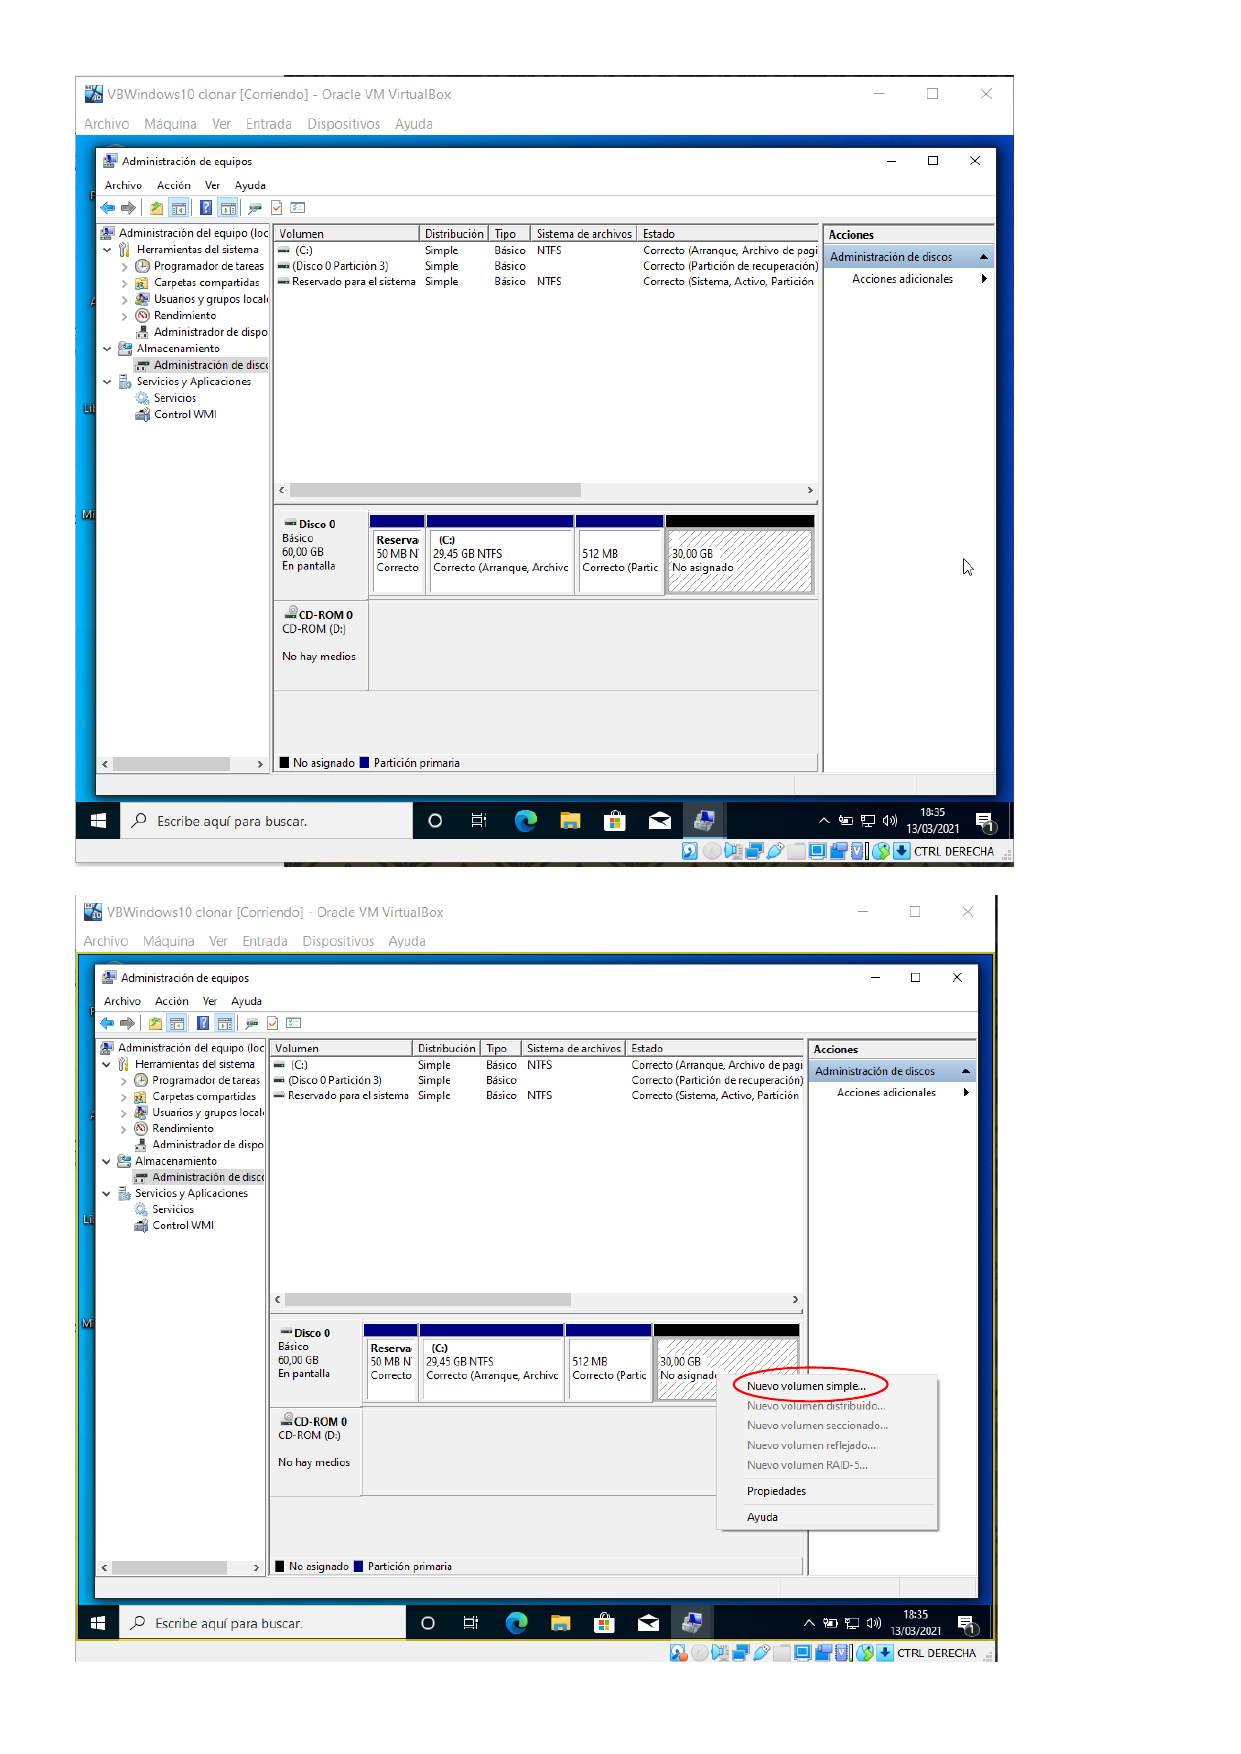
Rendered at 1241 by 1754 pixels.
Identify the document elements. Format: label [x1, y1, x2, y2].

picture [75, 75, 1014, 867]
picture [75, 895, 998, 1662]
